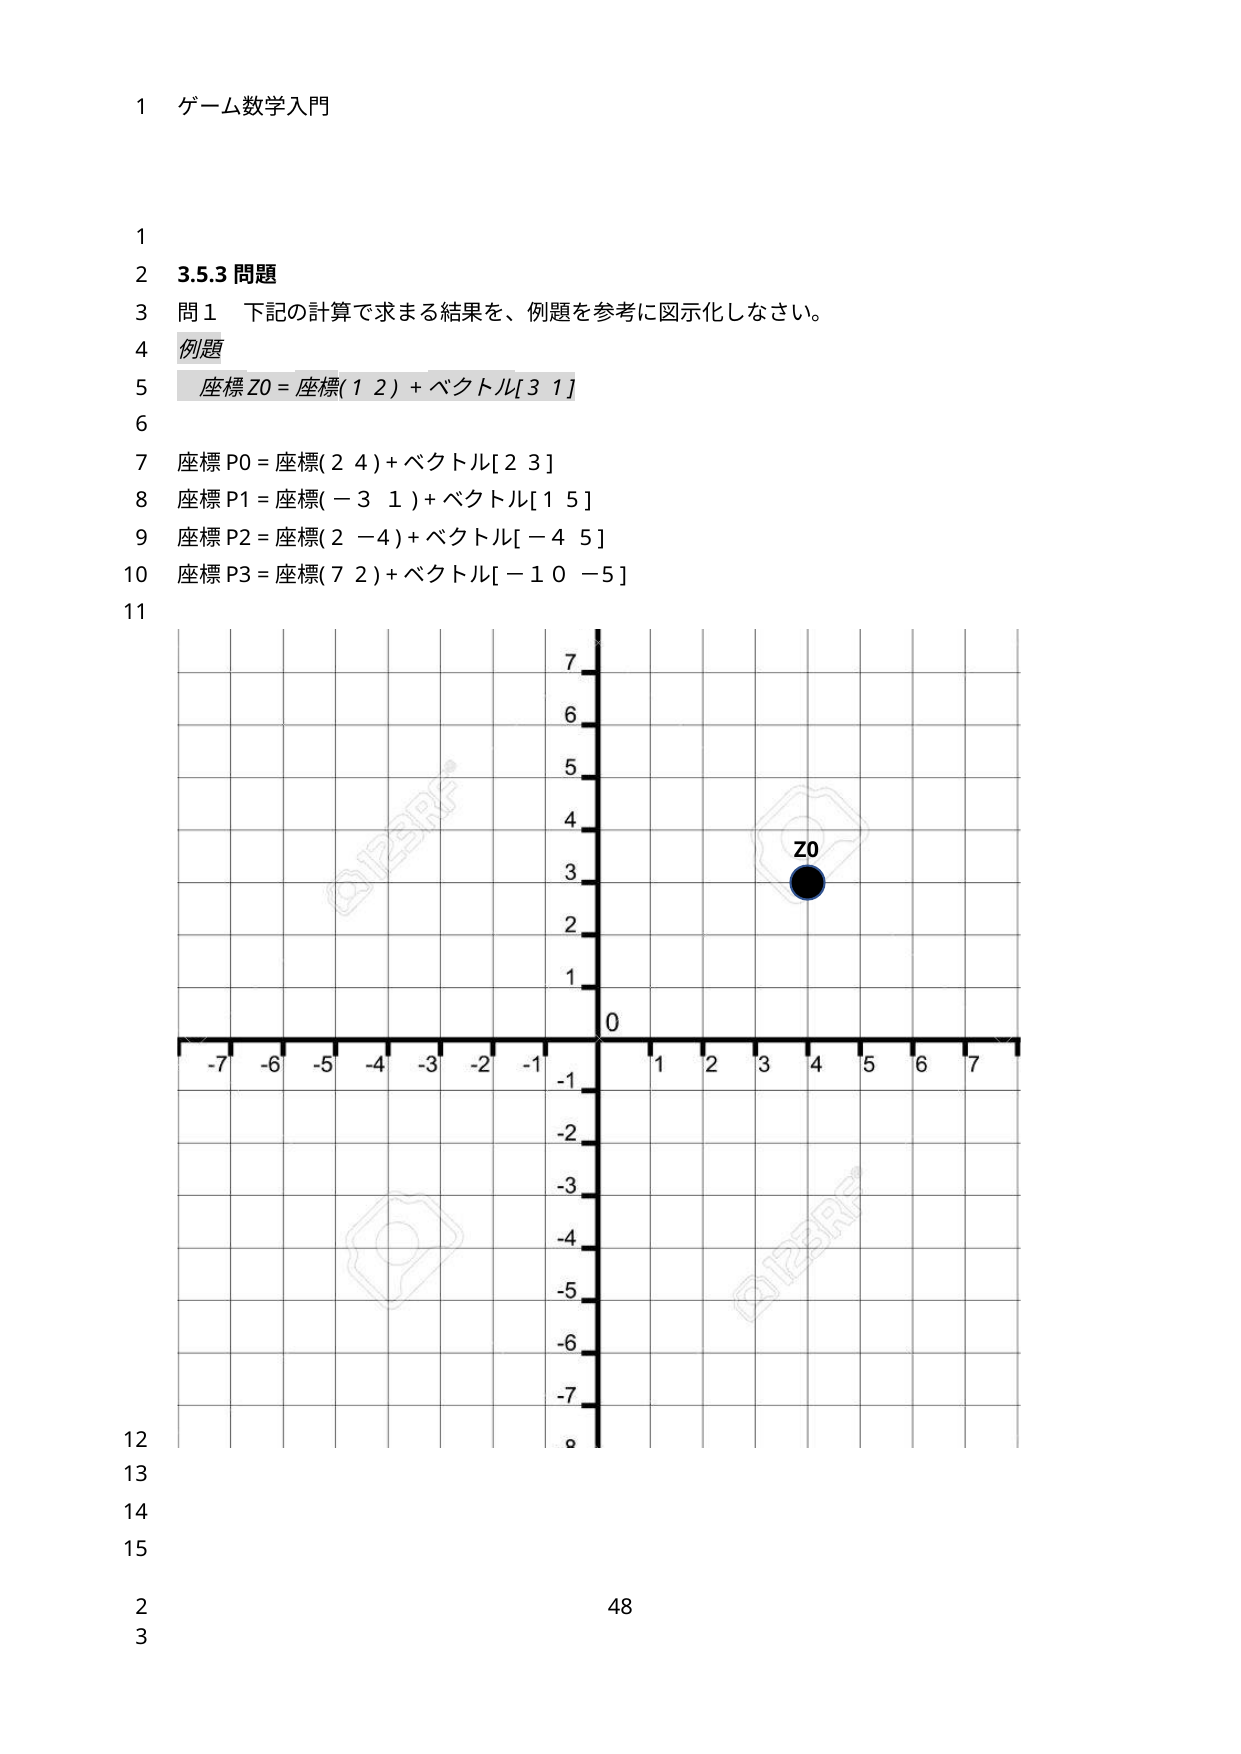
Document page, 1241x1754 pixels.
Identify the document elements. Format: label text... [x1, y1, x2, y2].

text 座標P2 = 座標( 2 －4 ) + ベクトル[ －４ 5 ] [177, 517, 1063, 554]
picture [177, 629, 1021, 1448]
text 座標P1 = 座標( －３ １ ) + ベクトル[ 1 5 ] [177, 479, 1063, 517]
text 座標P0 = 座標( 2 4 ) + ベクトル[ 2 3 ] [177, 442, 1063, 479]
subtitle 3.5.3 問題 [177, 254, 1063, 292]
text 例題 [177, 329, 1063, 367]
text 座標P3 = 座標( 7 2 ) + ベクトル[ －１０ －5 ] [177, 554, 1063, 592]
text 問１ 下記の計算で求まる結果を、例題を参考に図示化しなさい。 [177, 292, 1063, 329]
text 座標Z0 = 座標( 1 2 ) + ベクトル[ 3 1 ] [177, 367, 1063, 404]
